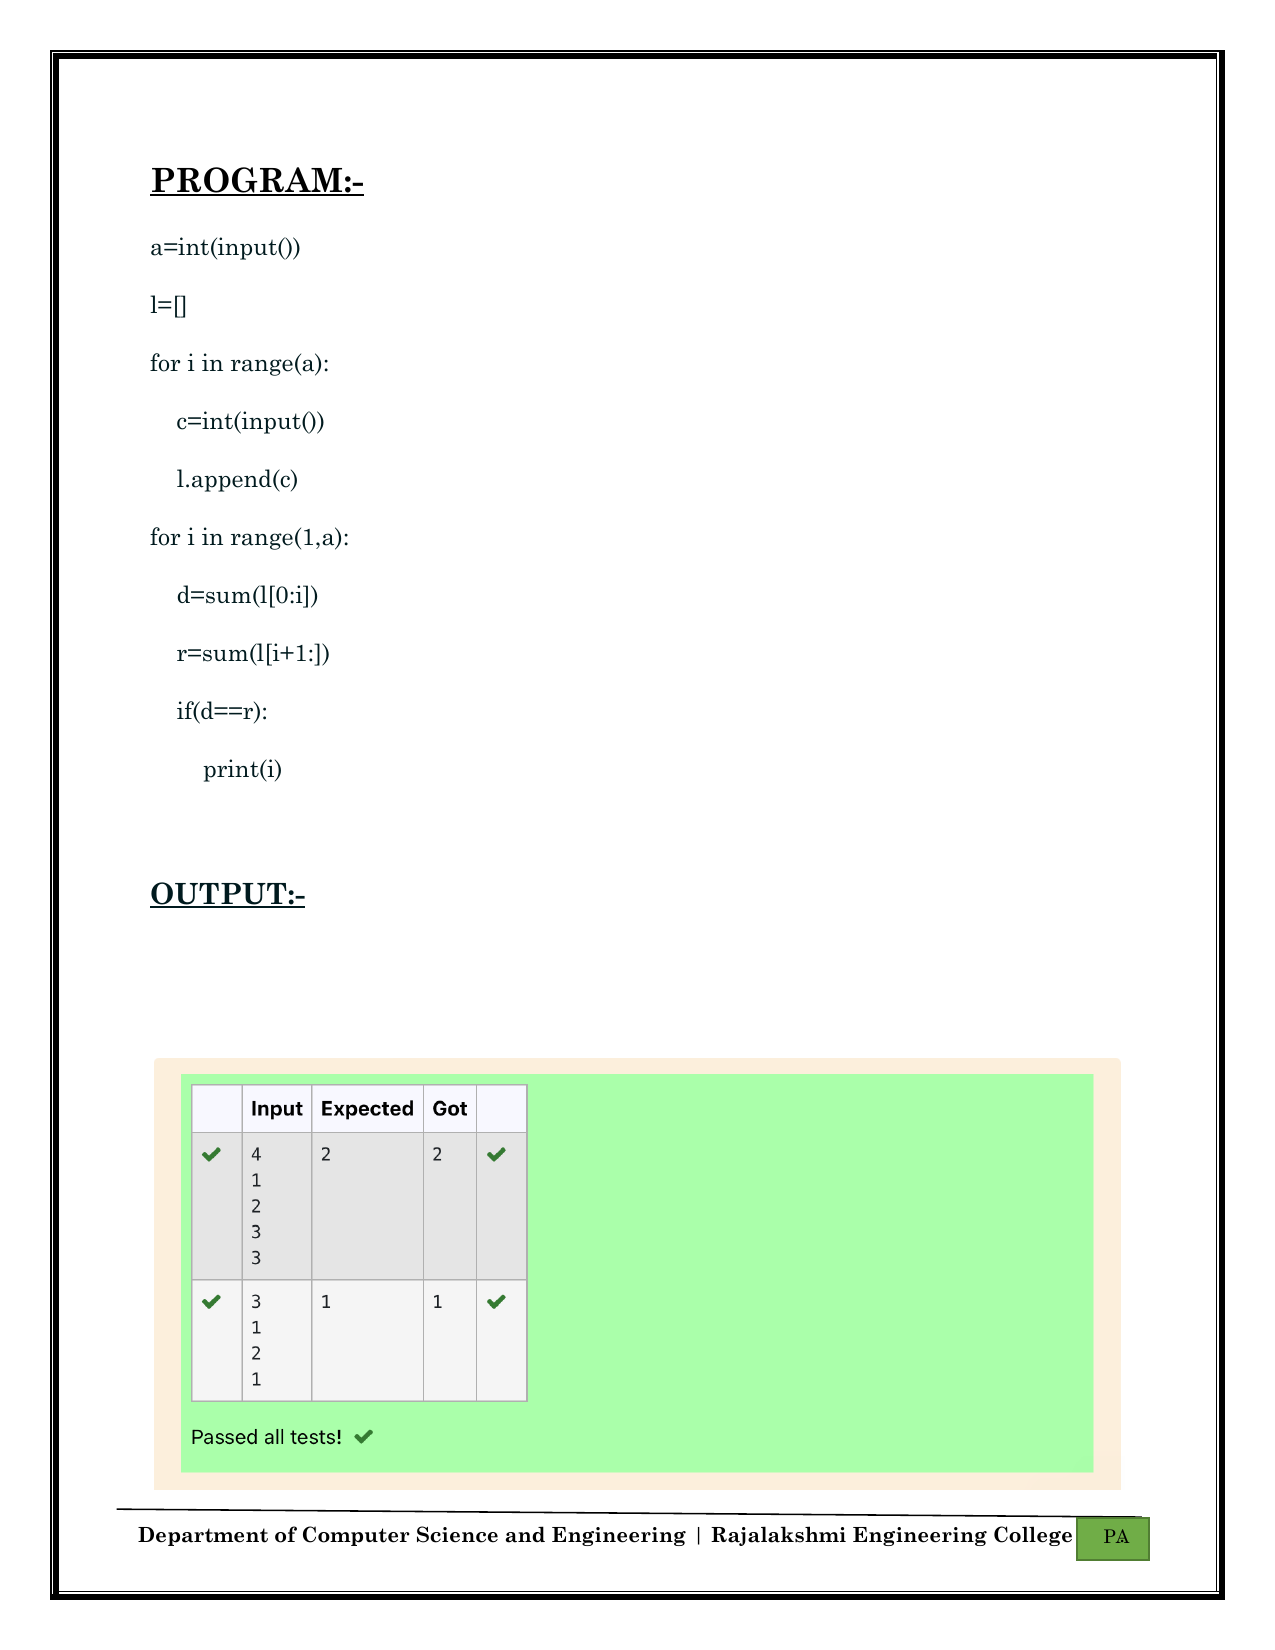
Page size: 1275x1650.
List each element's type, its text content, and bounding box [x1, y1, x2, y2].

text OUTPUT:- [150, 876, 1125, 911]
text c=int(input()) [150, 406, 1125, 434]
text r=sum(l[i+1:]) [150, 638, 1125, 666]
text l=[] [150, 289, 1125, 318]
text print(i) [150, 754, 1125, 782]
text a=int(input()) [150, 231, 1125, 260]
text d=sum(l[0:i]) [150, 579, 1125, 608]
picture [150, 1056, 1125, 1490]
text for i in range(1,a): [150, 522, 1125, 550]
text PROGRAM:- [150, 159, 1125, 199]
text for i in range(a): [150, 347, 1125, 376]
text if(d==r): [150, 696, 1125, 724]
text l.append(c) [150, 463, 1125, 492]
